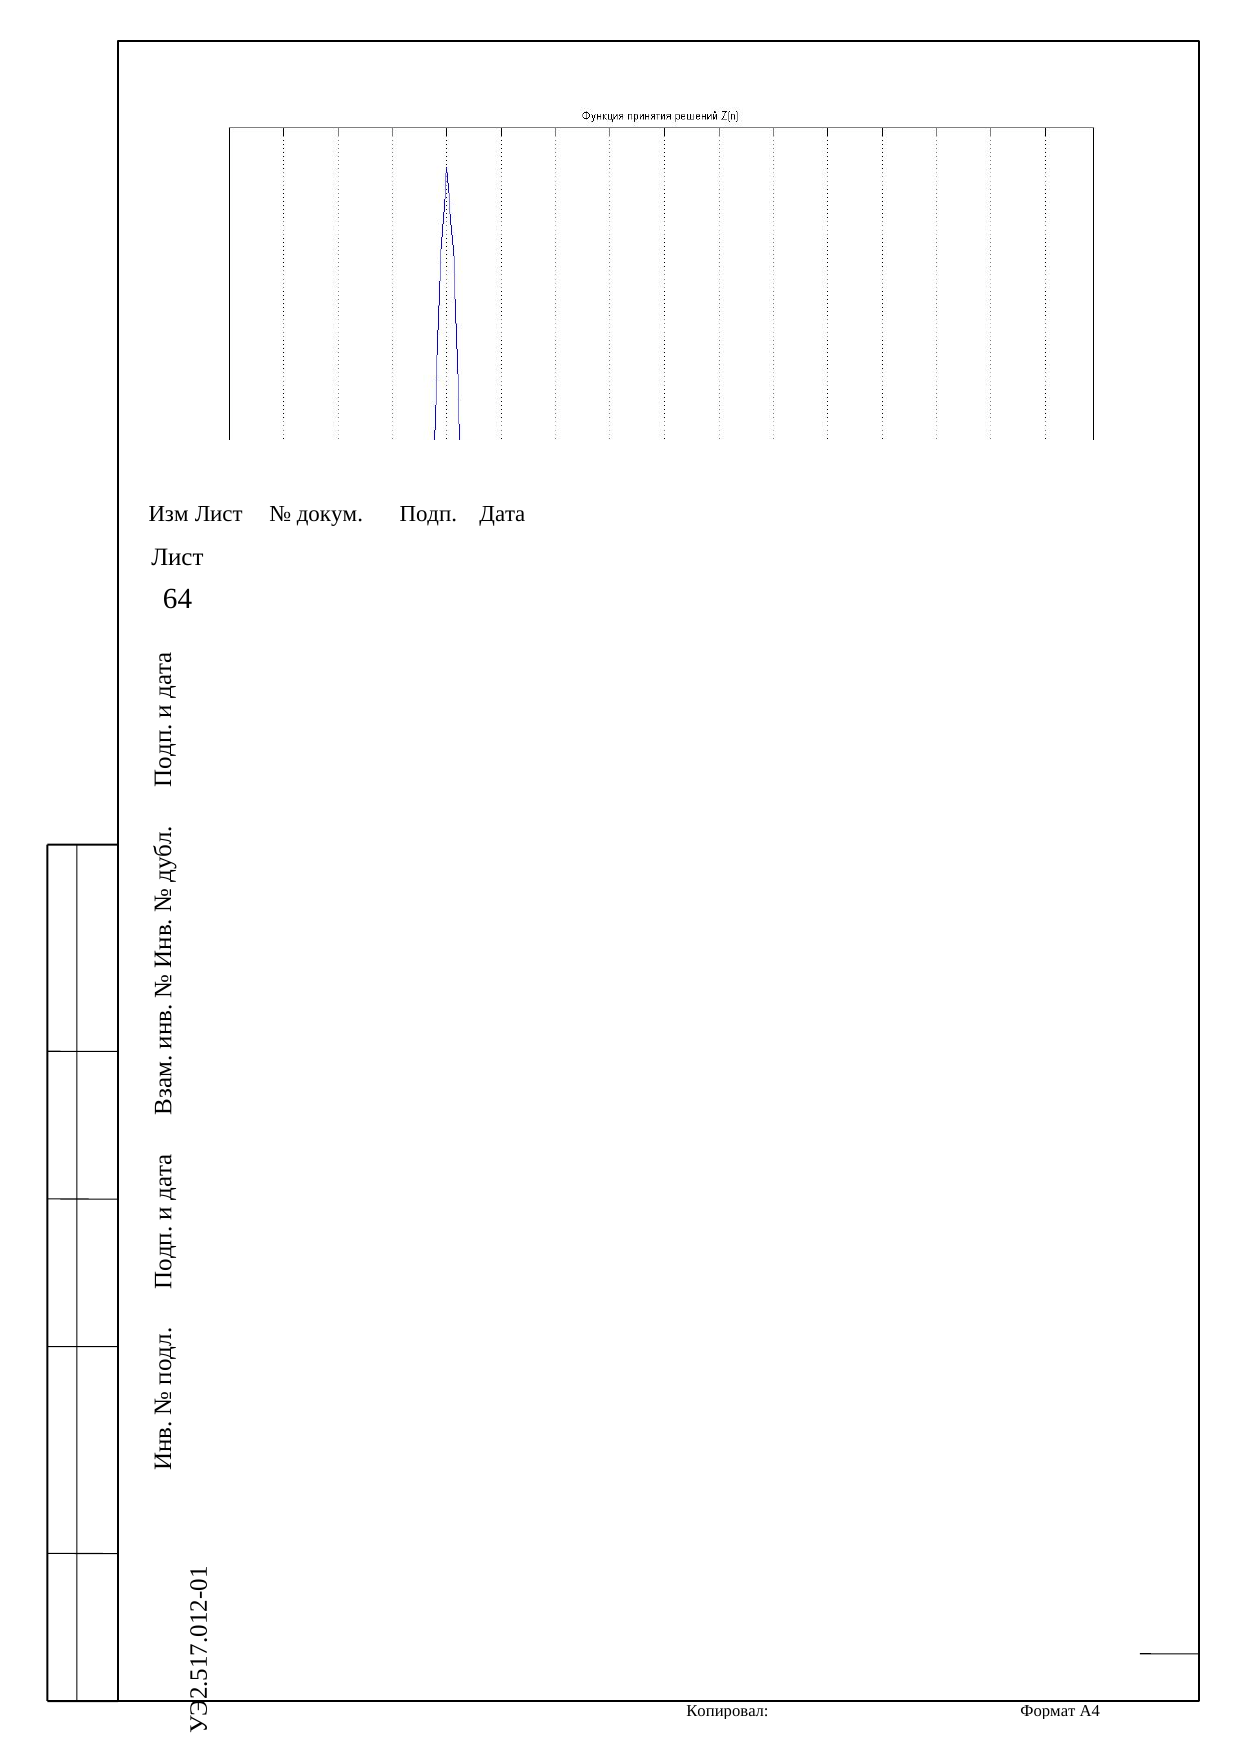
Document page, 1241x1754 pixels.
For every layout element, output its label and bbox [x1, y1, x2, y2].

picture [175, 88, 1154, 440]
